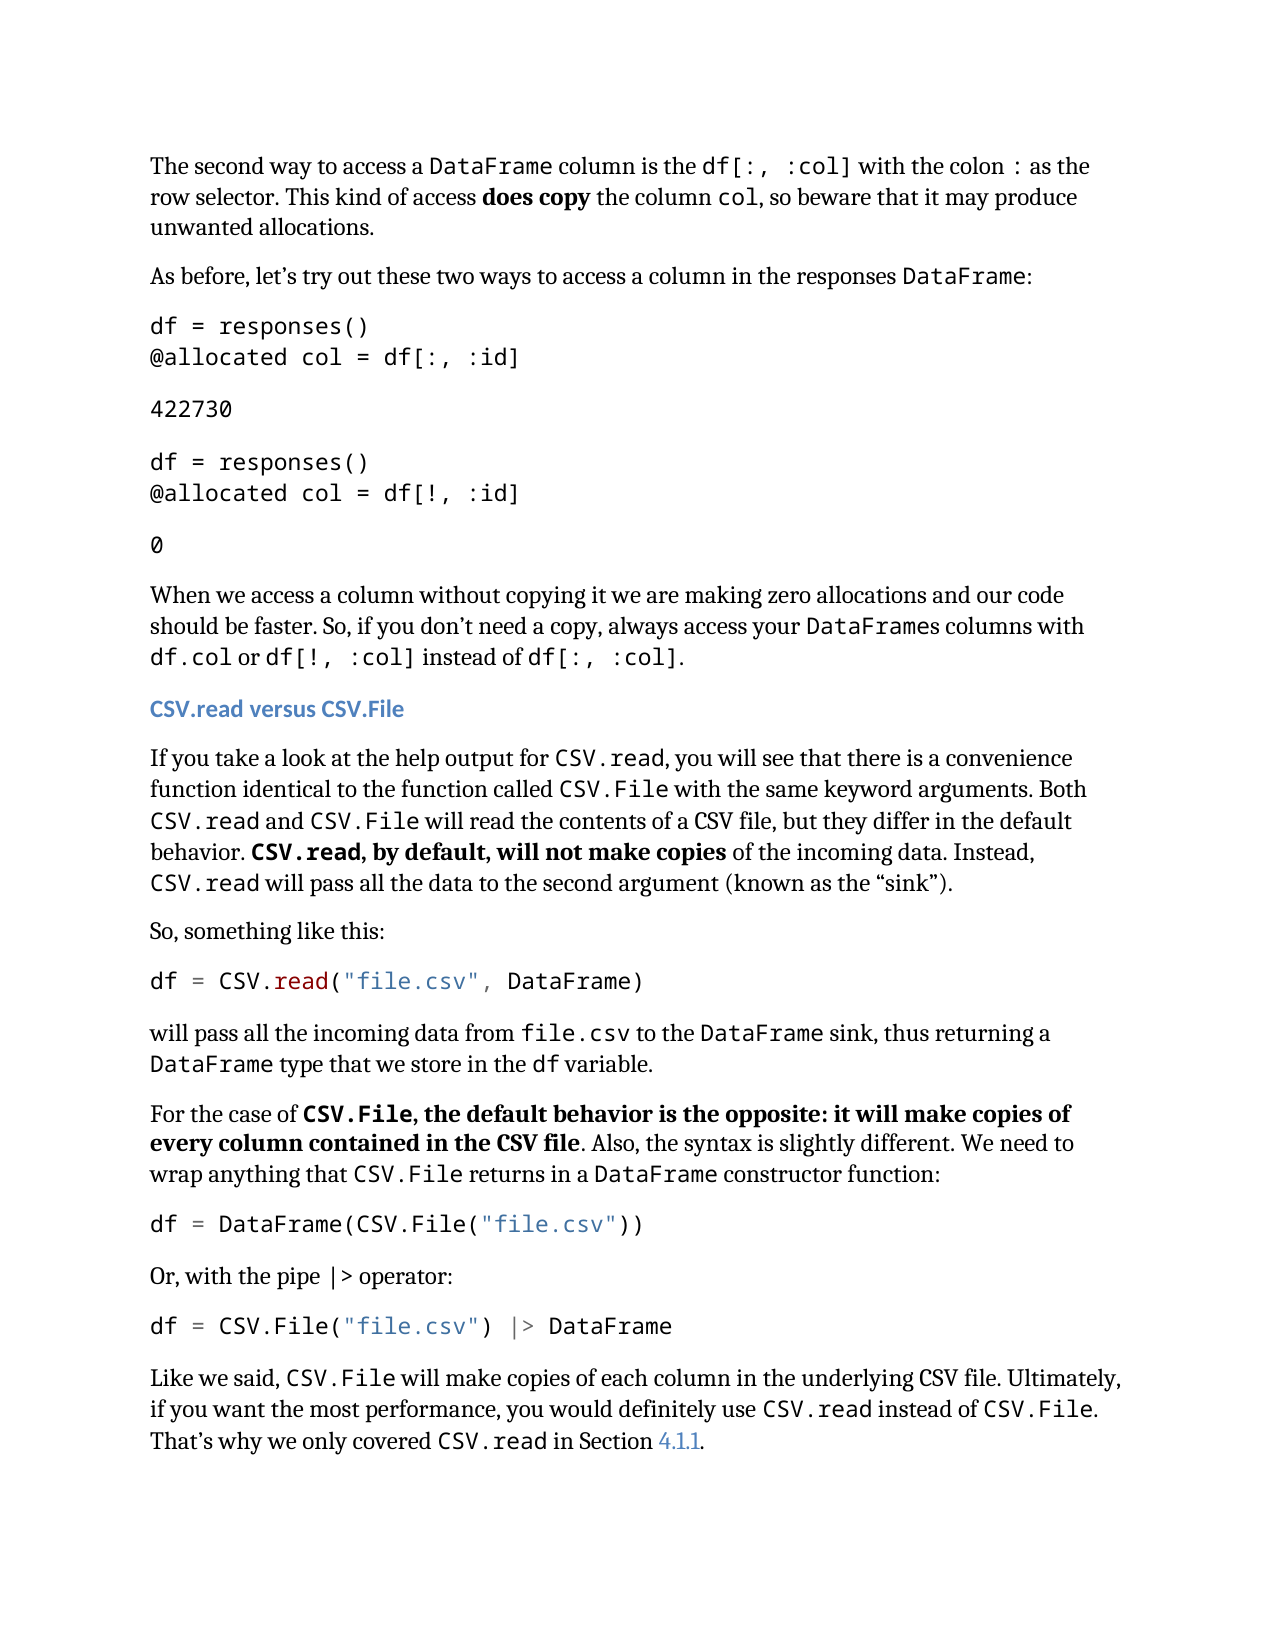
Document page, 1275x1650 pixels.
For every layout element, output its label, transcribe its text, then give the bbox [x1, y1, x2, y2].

text As before, let’s try out these two ways to access a column in the responses DataFrame: [150, 260, 1125, 291]
text When we access a column without copying it we are making zero allocations and our code should be faster. So, if you don’t need a copy, always access your DataFrames columns with df.col or df[!, :col] instead of df[:, :col]. [150, 581, 1125, 672]
text df = responses() @allocated col = df[:, :id] [150, 310, 1125, 372]
text df = CSV.File("file.csv") |> DataFrame [150, 1310, 1125, 1341]
text df = CSV.read("file.csv", DataFrame) [150, 965, 1125, 996]
text Like we said, CSV.File will make copies of each column in the underlying CSV file. Ultimately, if you want the most performance, you would definitely use CSV.read instead of CSV.File. That’s why we only covered CSV.read in Section 4.1.1. [150, 1362, 1125, 1456]
text df = responses() @allocated col = df[!, :id] [150, 445, 1125, 508]
text For the case of CSV.File, the default behavior is the opposite: it will make copies of every column contained in the CSV file. Also, the syntax is slightly different. We need to wrap anything that CSV.File returns in a DataFrame constructor function: [150, 1098, 1125, 1189]
subtitle CSV.read versus CSV.File [150, 693, 1125, 723]
text The second way to access a DataFrame column is the df[:, :col] with the colon : as the row selector. This kind of access does copy the column col, so beware that it may produce unwanted allocations. [150, 150, 1125, 241]
text So, something like this: [150, 917, 1125, 946]
text will pass all the incoming data from file.csv to the DataFrame sink, thus returning a DataFrame type that we store in the df variable. [150, 1017, 1125, 1079]
text 422730 [150, 393, 1125, 424]
text df = DataFrame(CSV.File("file.csv")) [150, 1208, 1125, 1239]
text 0 [150, 529, 1125, 560]
text If you take a look at the help output for CSV.read, you will see that there is a convenience function identical to the function called CSV.File with the same keyword arguments. Both CSV.read and CSV.File will read the contents of a CSV file, but they differ in the default behavior. CSV.read, by default, will not make copies of the incoming data. Instead, CSV.read will pass all the data to the second argument (known as the “sink”). [150, 742, 1125, 898]
text Or, with the pipe |> operator: [150, 1260, 1125, 1291]
